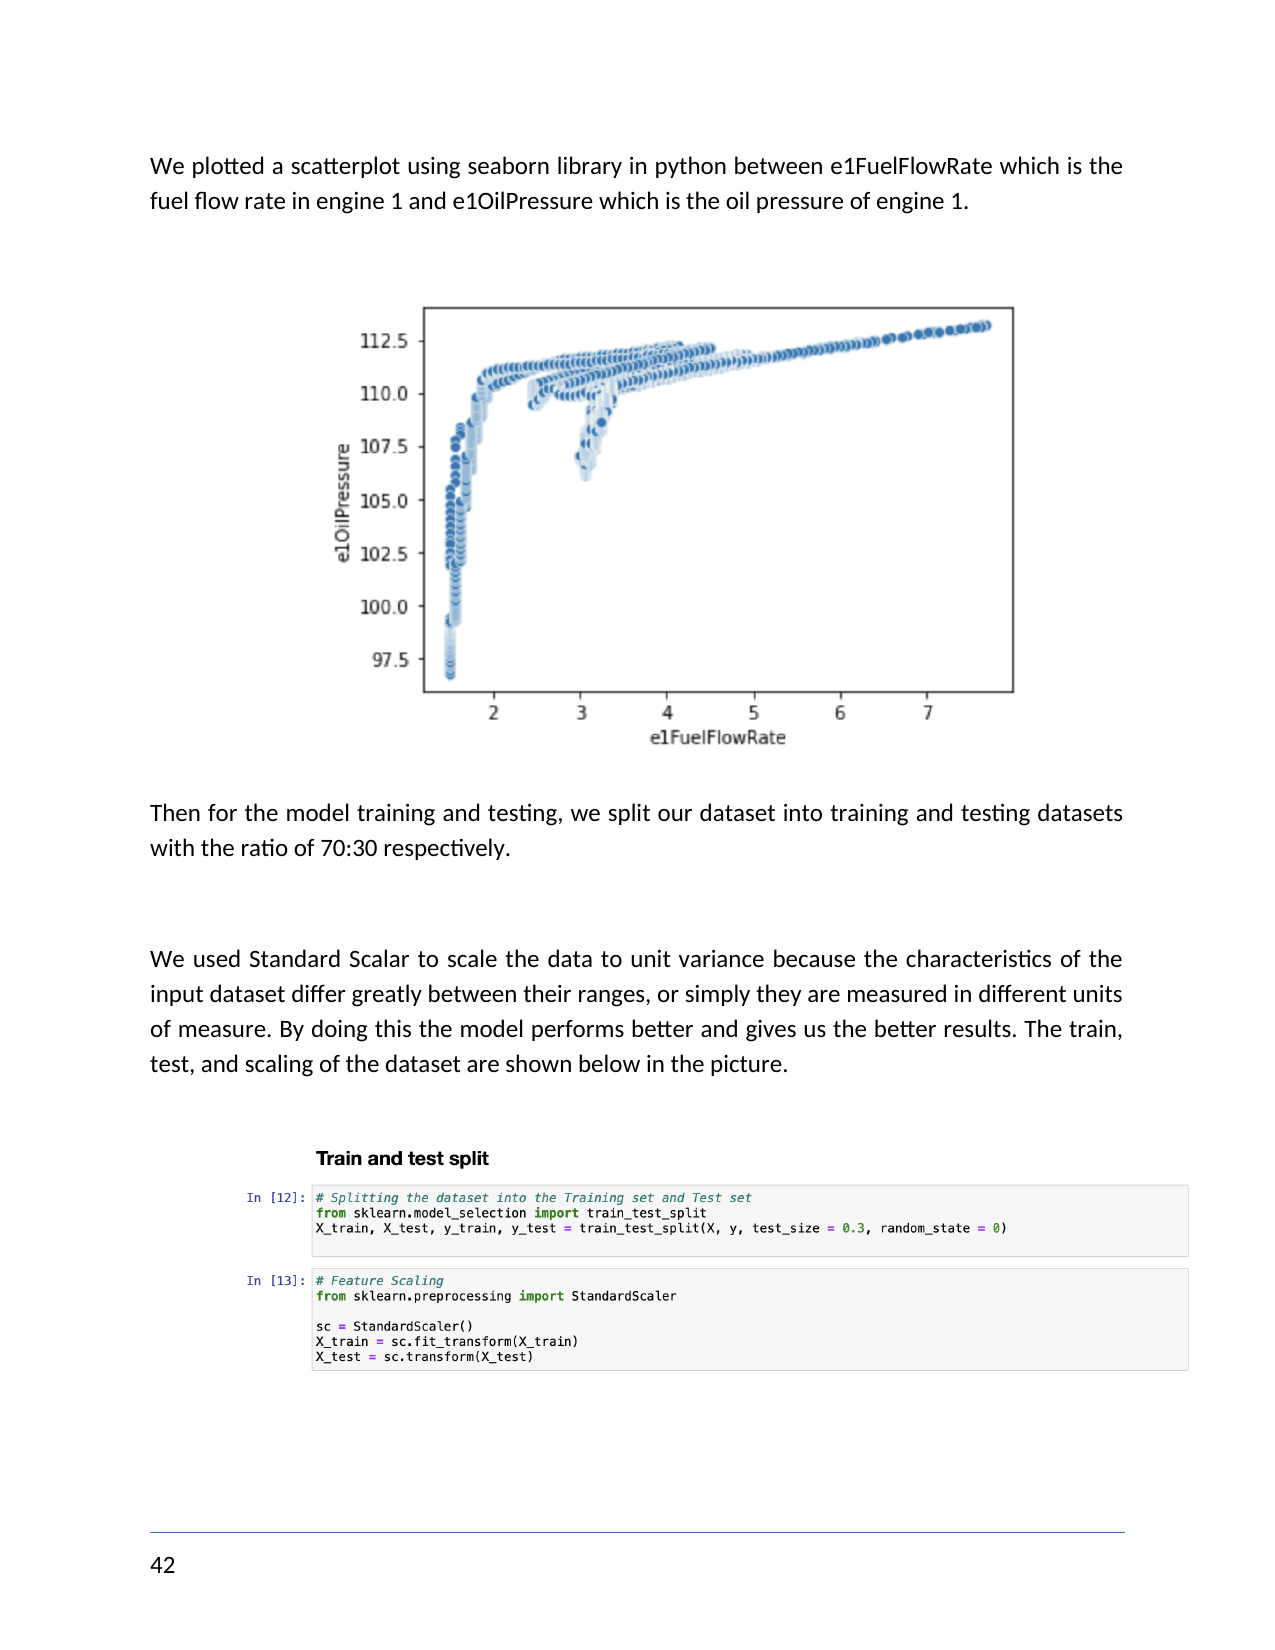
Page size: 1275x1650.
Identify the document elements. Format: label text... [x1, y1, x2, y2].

text We plotted a scatterplot using seaborn library in python between e1FuelFlowRate which is the fuel flow rate in engine 1 and e1OilPressure which is the oil pressure of engine 1. [150, 150, 1125, 216]
picture [225, 1139, 1200, 1389]
text Then for the model training and testing, we split our dataset into training and testing datasets with the ratio of 70:30 respectively. [150, 797, 1125, 862]
text We used Standard Scalar to scale the data to unit variance because the characteristics of the input dataset differ greatly between their ranges, or simply they are measured in different units of measure. By doing this the model performs better and gives us the better results. The train, test, and scaling of the dataset are shown below in the picture. [150, 943, 1125, 1079]
picture [302, 296, 1048, 772]
